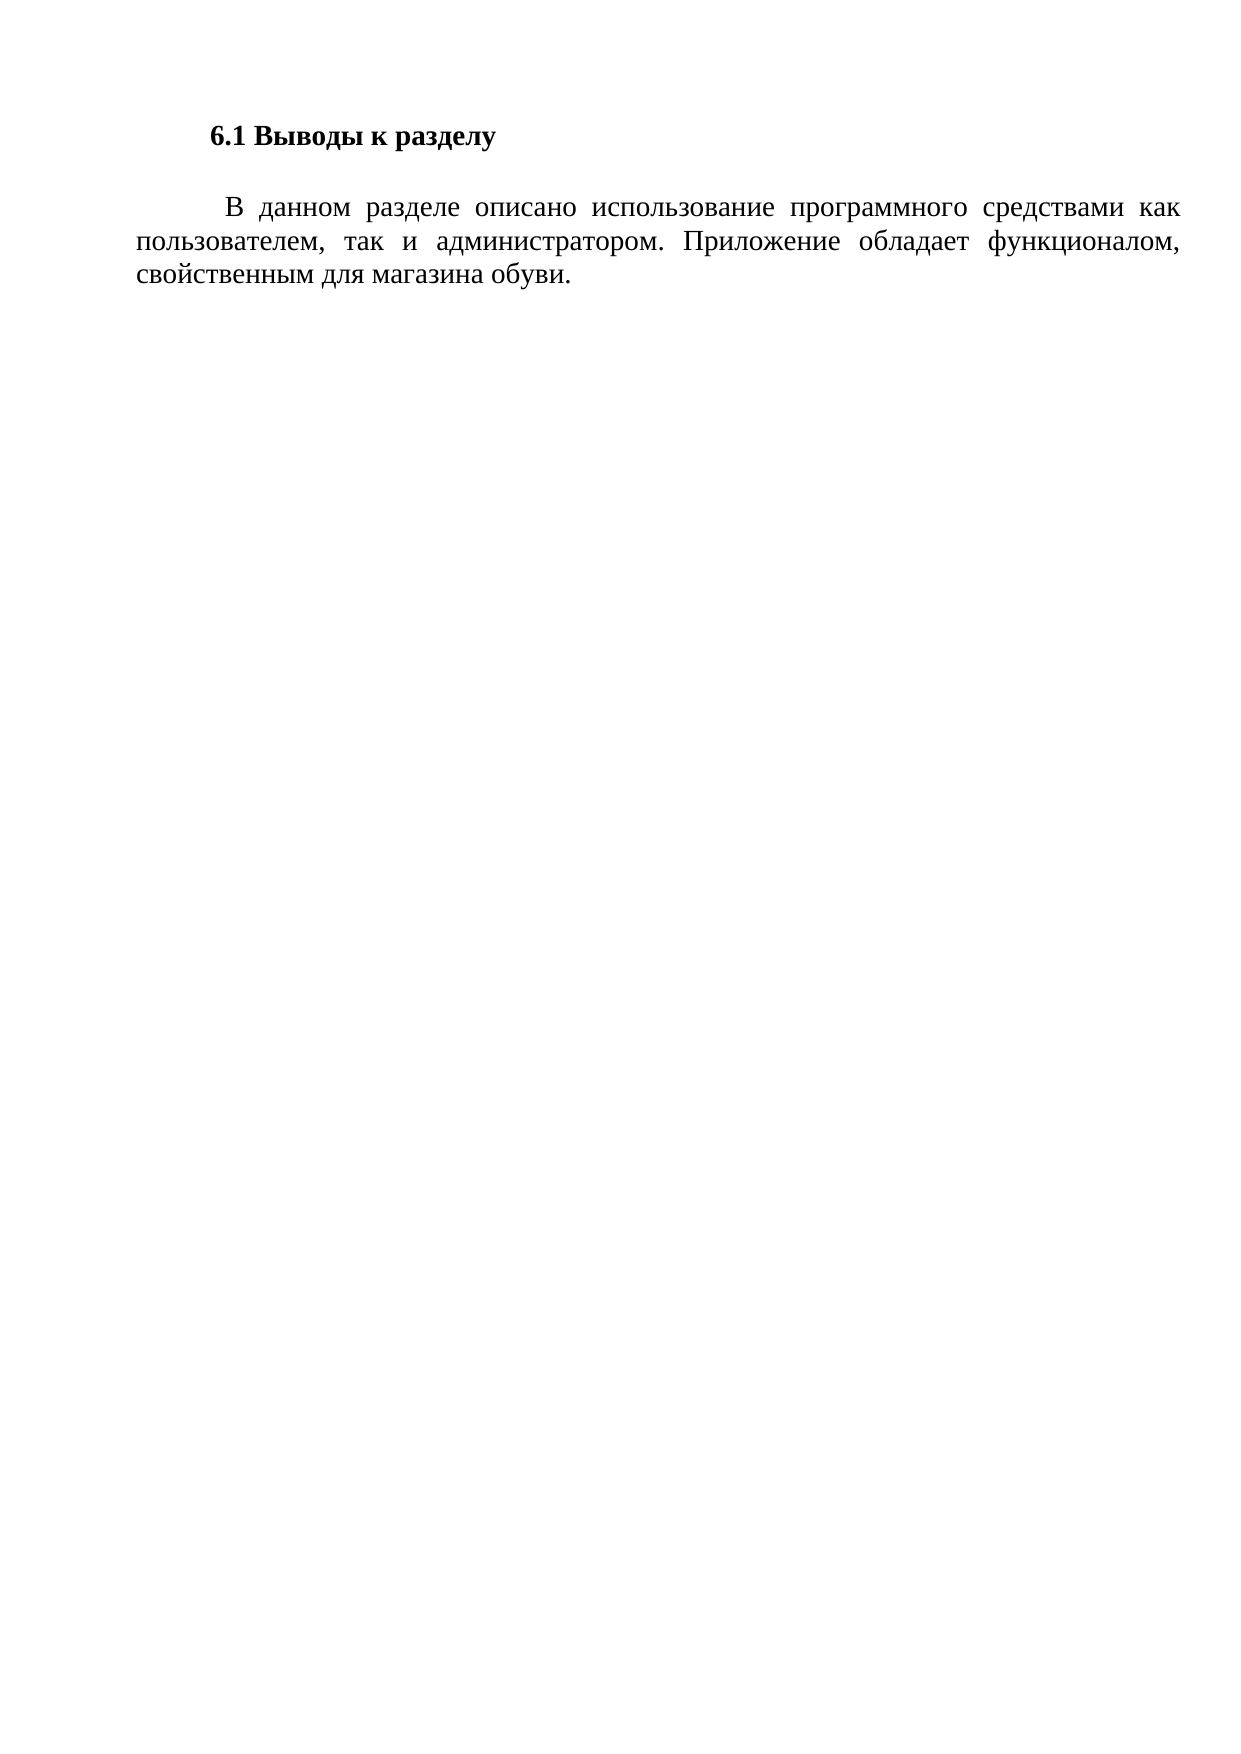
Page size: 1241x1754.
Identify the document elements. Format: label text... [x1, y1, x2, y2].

text В данном разделе описано использование программного средствами как пользователем, так и администратором. Приложение обладает функционалом, свойственным для магазина обуви. [136, 189, 1181, 290]
text 6.1 Выводы к разделу [136, 118, 1181, 152]
